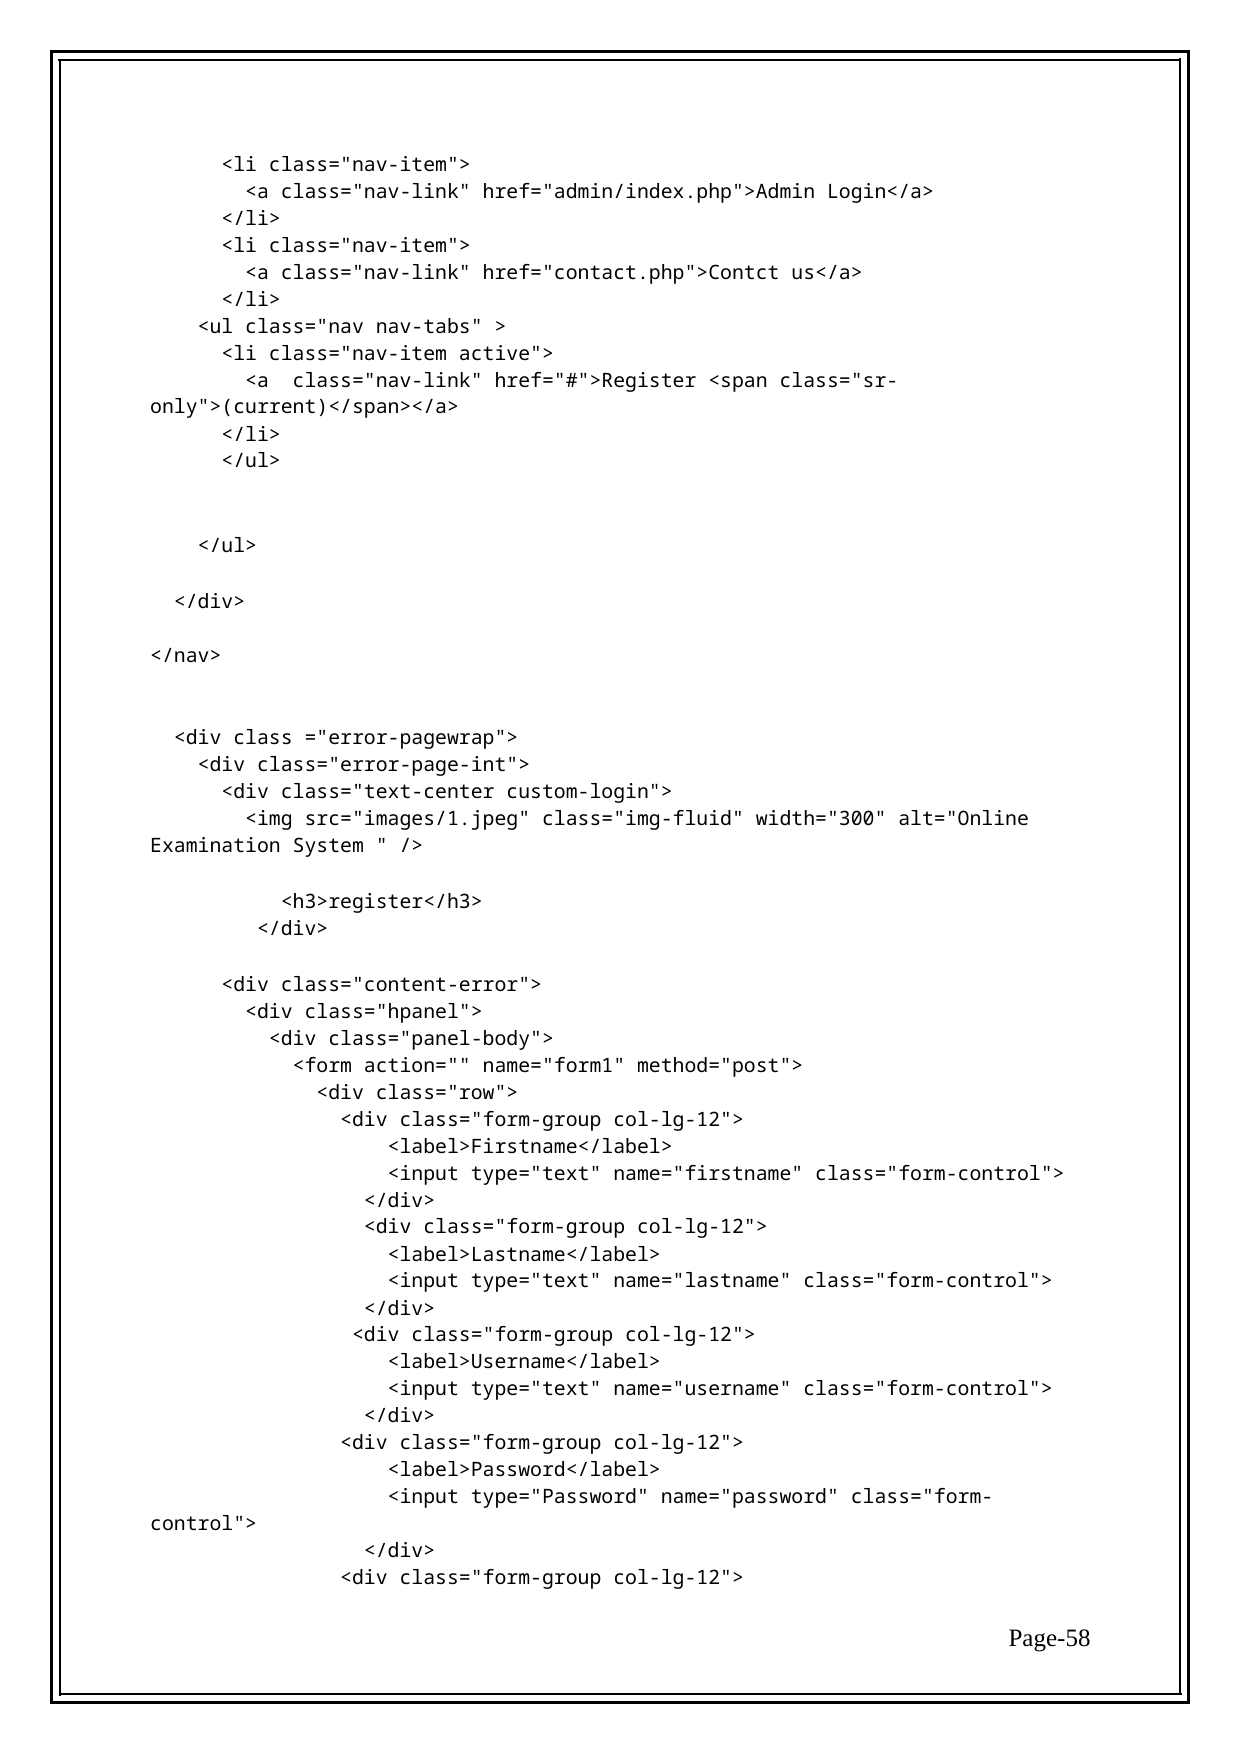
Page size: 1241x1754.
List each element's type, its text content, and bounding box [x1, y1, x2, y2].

text <div class="content-error"> [150, 970, 1090, 997]
text <div class="error-page-int"> [150, 751, 1090, 778]
text <div class="form-group col-lg-12"> [150, 1563, 1090, 1591]
text <div class="hpanel"> [150, 997, 1090, 1024]
text </div> [150, 587, 1090, 614]
text <label>Firstname</label> [150, 1132, 1090, 1159]
text </div> [150, 1537, 1090, 1563]
text <input type="text" name="firstname" class="form-control"> [150, 1159, 1090, 1186]
text <div class="form-group col-lg-12"> [150, 1213, 1090, 1240]
text <ul class="nav nav-tabs" > [150, 312, 1090, 339]
text </li> [150, 204, 1090, 231]
text </div> [150, 1294, 1090, 1321]
text </div> [150, 1402, 1090, 1429]
text <input type="Password" name="password" class="form-control"> [150, 1483, 1090, 1537]
text </nav> [150, 641, 1090, 668]
text <div class="row"> [150, 1078, 1090, 1105]
text <div class="panel-body"> [150, 1024, 1090, 1051]
text <div class="form-group col-lg-12"> [150, 1105, 1090, 1132]
text <label>Password</label> [150, 1456, 1090, 1483]
text <div class="text-center custom-login"> [150, 778, 1090, 804]
text <h3>register</h3> [150, 887, 1090, 914]
text <div class="form-group col-lg-12"> [150, 1429, 1090, 1456]
text <div class="form-group col-lg-12"> [150, 1321, 1090, 1348]
text <form action="" name="form1" method="post"> [150, 1051, 1090, 1078]
text <input type="text" name="lastname" class="form-control"> [150, 1267, 1090, 1294]
text <label>Username</label> [150, 1348, 1090, 1375]
text <li class="nav-item active"> [150, 339, 1090, 366]
text </li> [150, 285, 1090, 312]
text <a class="nav-link" href="contact.php">Contct us</a> [150, 258, 1090, 285]
text <li class="nav-item"> [150, 150, 1090, 177]
text <img src="images/1.jpeg" class="img-fluid" width="300" alt="Online Examination System " /> [150, 804, 1090, 858]
text <label>Lastname</label> [150, 1240, 1090, 1267]
text <a class="nav-link" href="admin/index.php">Admin Login</a> [150, 177, 1090, 204]
text <div class ="error-pagewrap"> [150, 724, 1090, 751]
text </ul> [150, 447, 1090, 474]
text </div> [150, 1186, 1090, 1213]
text <a class="nav-link" href="#">Register <span class="sr-only">(current)</span></a> [150, 366, 1090, 420]
text </li> [150, 420, 1090, 447]
text <input type="text" name="username" class="form-control"> [150, 1375, 1090, 1402]
text </div> [150, 914, 1090, 941]
text </ul> [150, 531, 1090, 558]
text <li class="nav-item"> [150, 231, 1090, 258]
